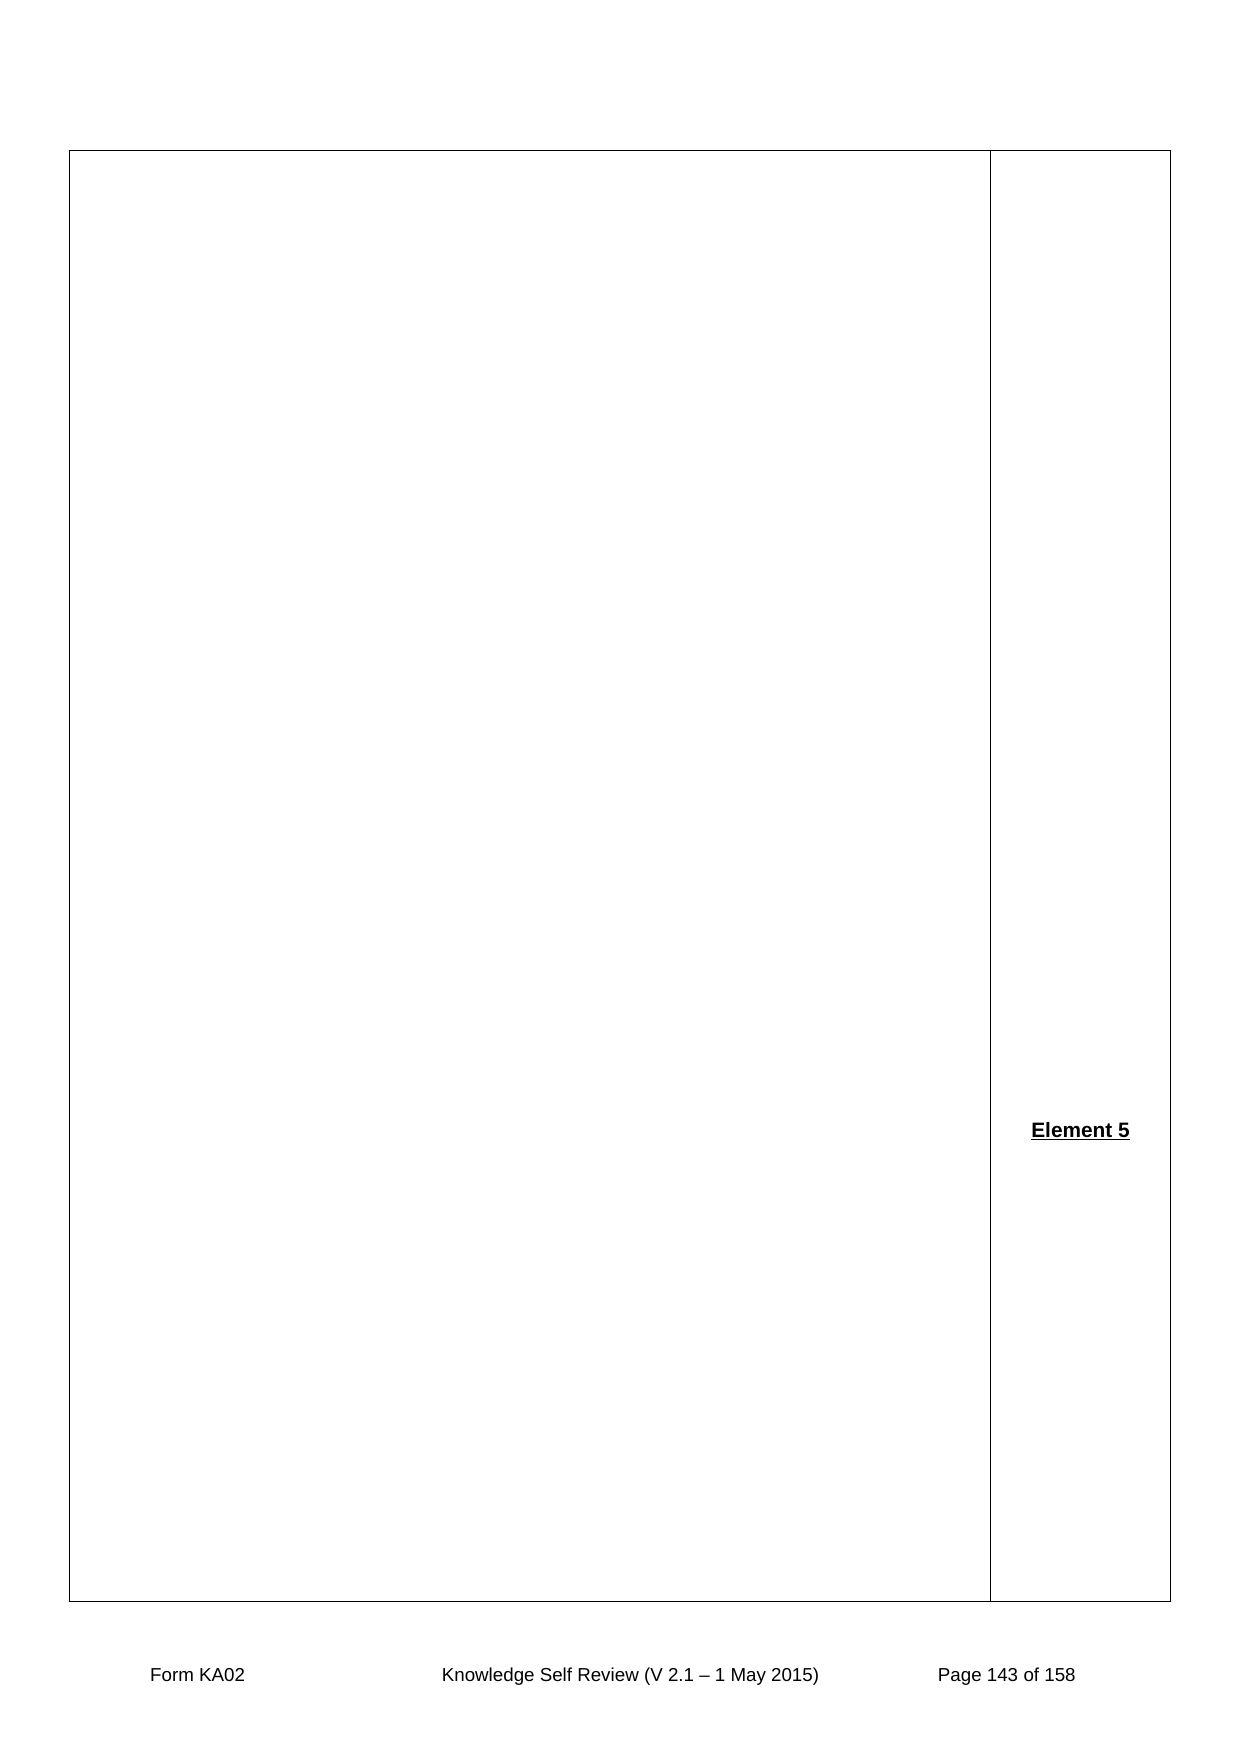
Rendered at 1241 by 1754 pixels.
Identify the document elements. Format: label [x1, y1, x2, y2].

table_header [70, 151, 990, 1601]
table_header [991, 151, 1170, 1601]
